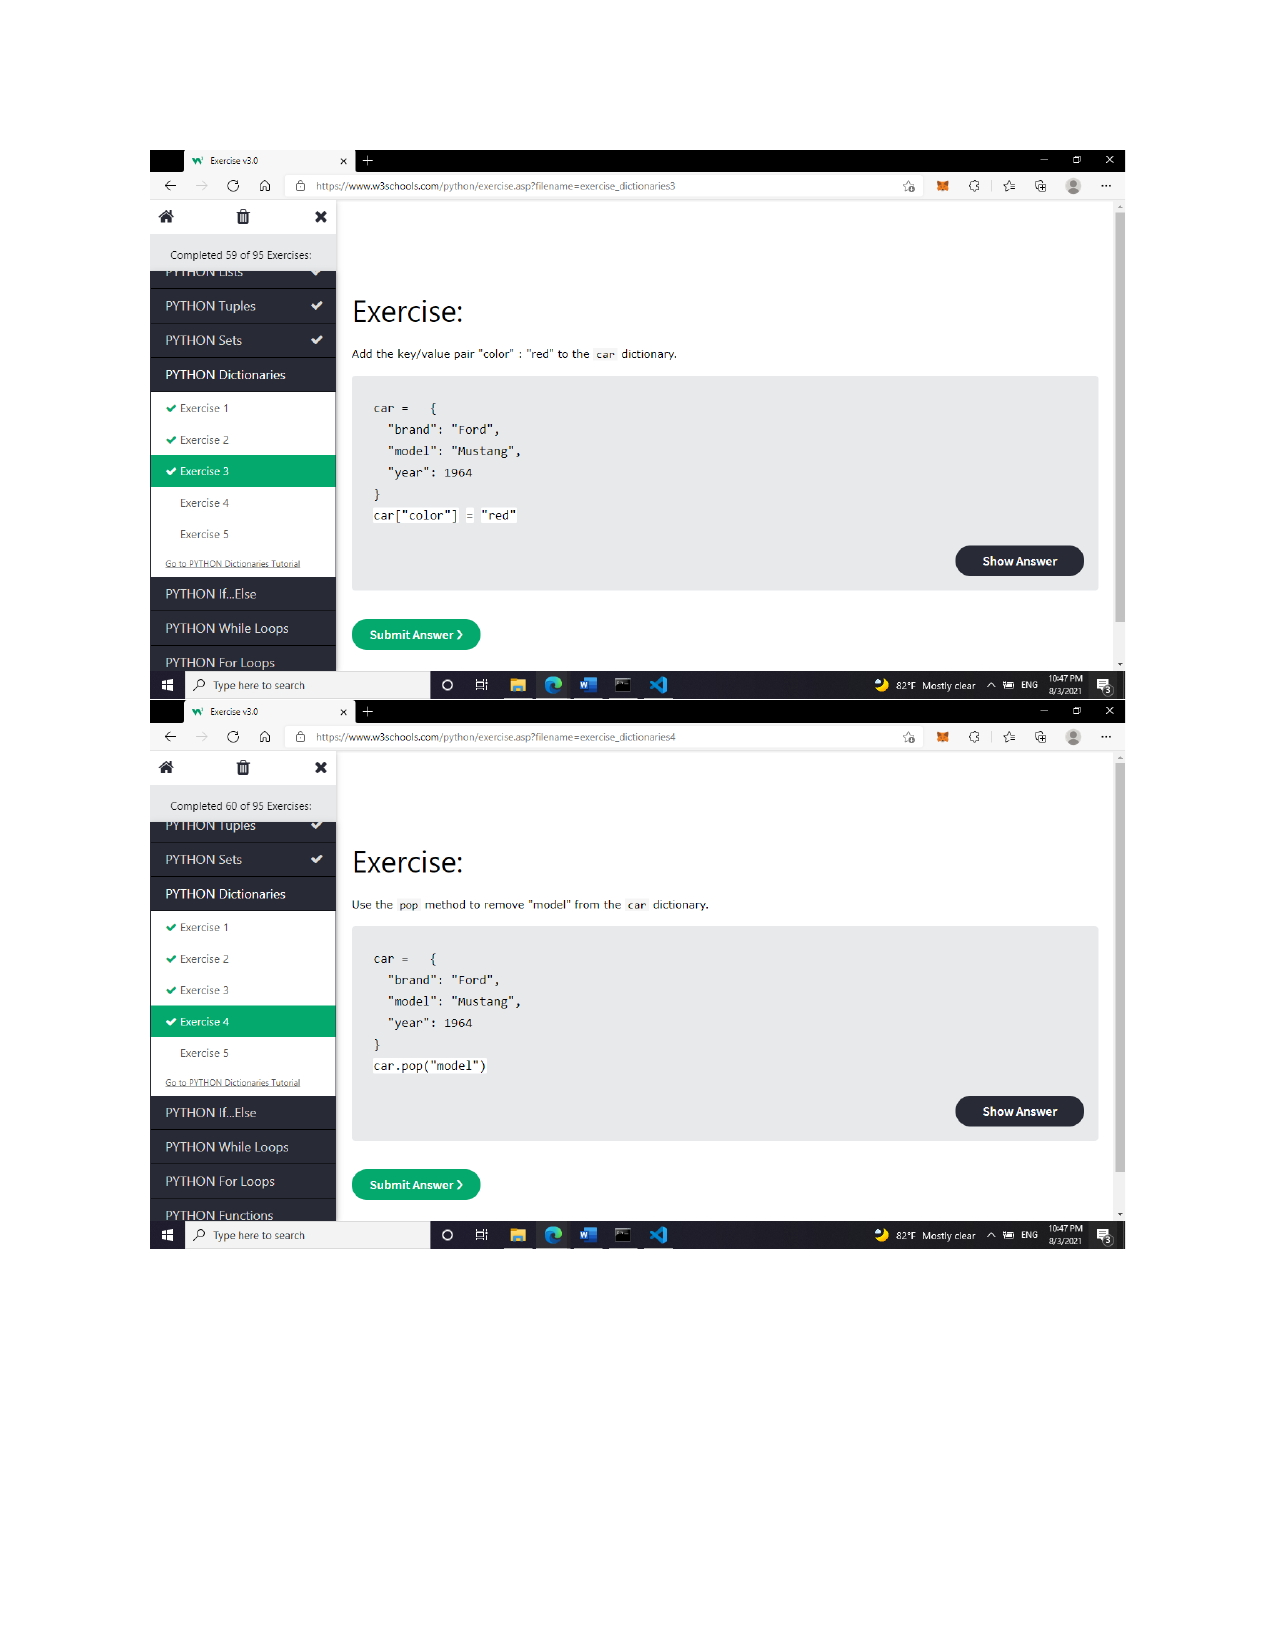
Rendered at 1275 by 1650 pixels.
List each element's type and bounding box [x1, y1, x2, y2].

picture [150, 700, 1125, 1249]
picture [150, 150, 1125, 699]
